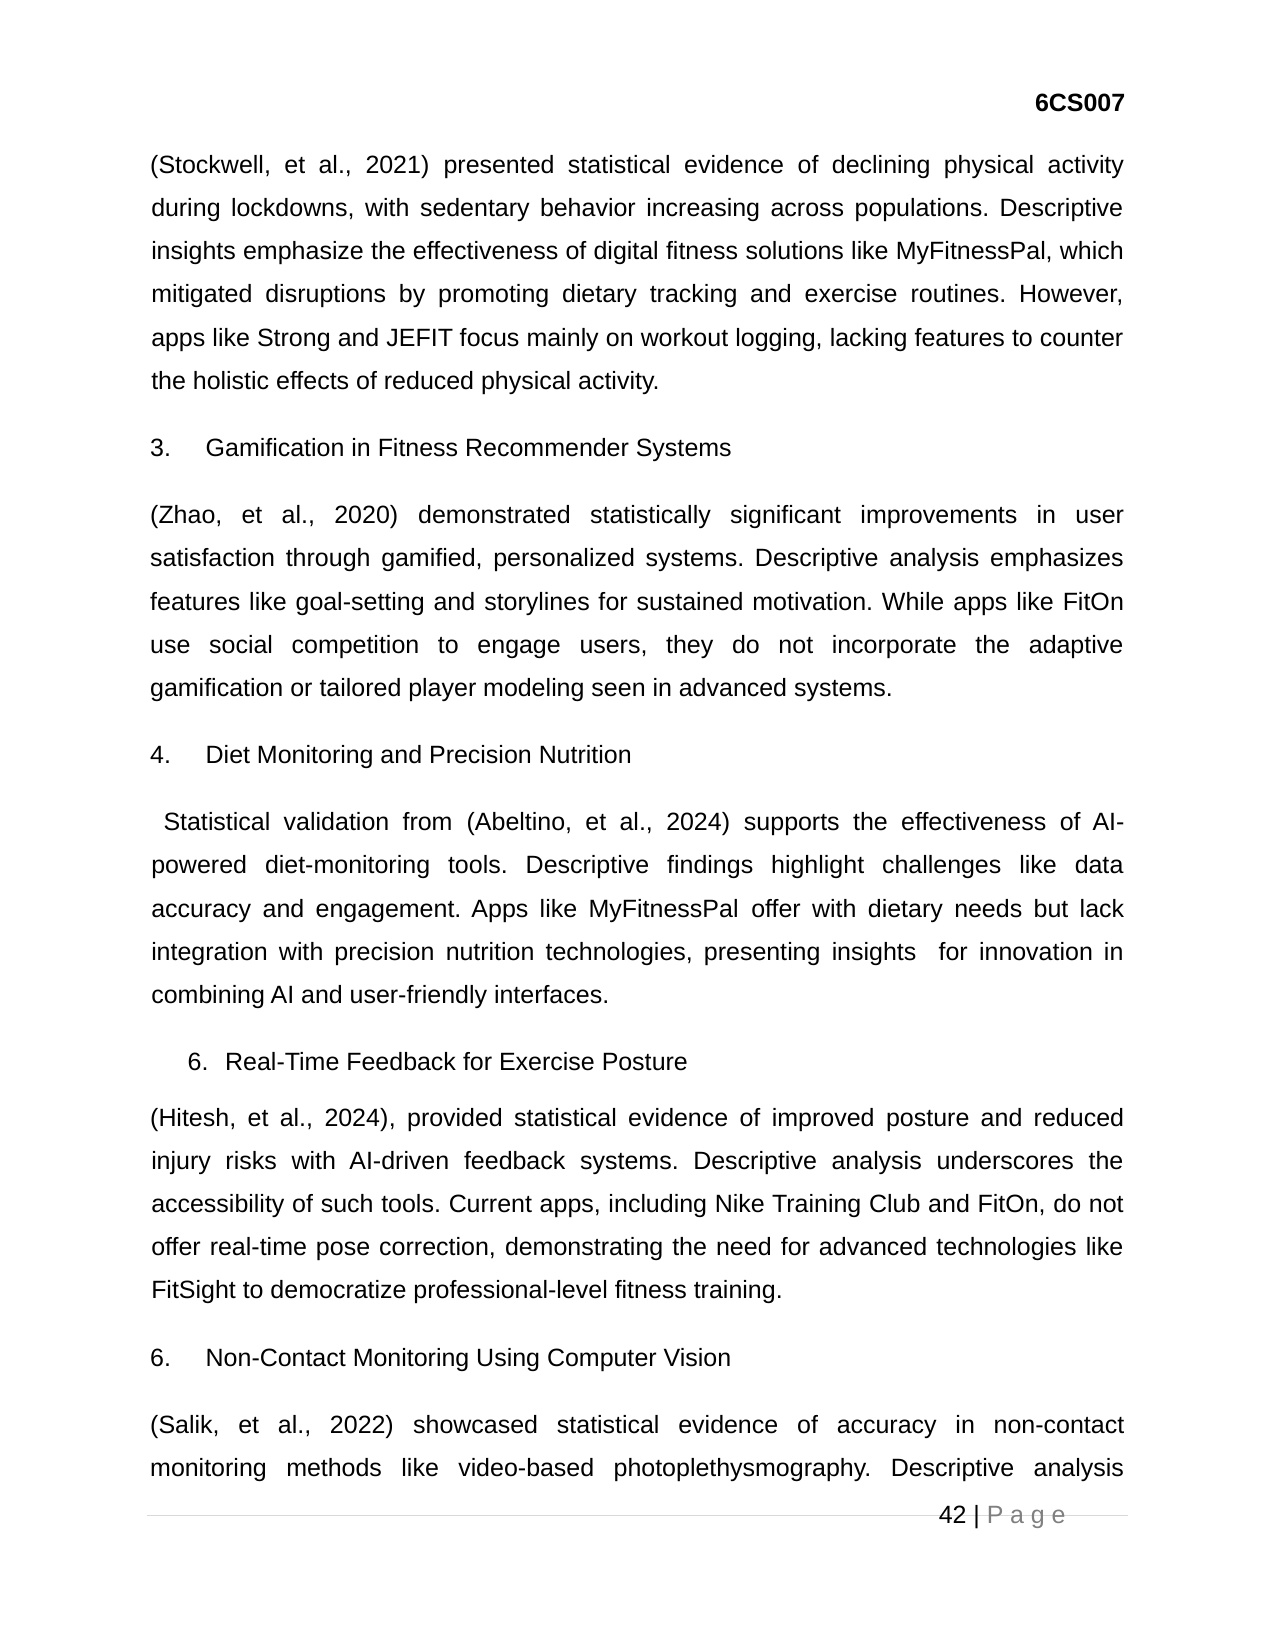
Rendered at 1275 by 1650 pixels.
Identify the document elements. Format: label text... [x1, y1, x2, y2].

text Statistical validation from supports the effectiveness of AI-powered diet-monitoring tools. Descriptive findings highlight challenges like data accuracy and engagement. Apps like MyFitnessPal offer with dietary needs but lack integration with precision nutrition technologies, presenting insights for innovation in combining AI and user-friendly interfaces. [150, 807, 1125, 1008]
list Real-Time Feedback for Exercise Posture [187, 1047, 1125, 1076]
text presented statistical evidence of declining physical activity during lockdowns, with sedentary behavior increasing across populations. Descriptive insights emphasize the effectiveness of digital fitness solutions like MyFitnessPal, which mitigated disruptions by promoting dietary tracking and exercise routines. However, apps like Strong and JEFIT focus mainly on workout logging, lacking features to counter the holistic effects of reduced physical activity. [150, 150, 1125, 394]
text 4. Diet Monitoring and Precision Nutrition [150, 740, 1125, 769]
text 3. Gamification in Fitness Recommender Systems [150, 433, 1125, 462]
text demonstrated statistically significant improvements in user satisfaction through gamified, personalized systems. Descriptive analysis emphasizes features like goal-setting and storylines for sustained motivation. While apps like FitOn use social competition to engage users, they do not incorporate the adaptive gamification or tailored player modeling seen in advanced systems. [150, 500, 1125, 701]
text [150, 1410, 1125, 1482]
text 6. Non-Contact Monitoring Using Computer Vision [150, 1342, 1125, 1371]
text , provided statistical evidence of improved posture and reduced injury risks with AI-driven feedback systems. Descriptive analysis underscores the accessibility of such tools. Current apps, including Nike Training Club and FitOn, do not offer real-time pose correction, demonstrating the need for advanced technologies like FitSight to democratize professional-level fitness training. [150, 1103, 1125, 1304]
